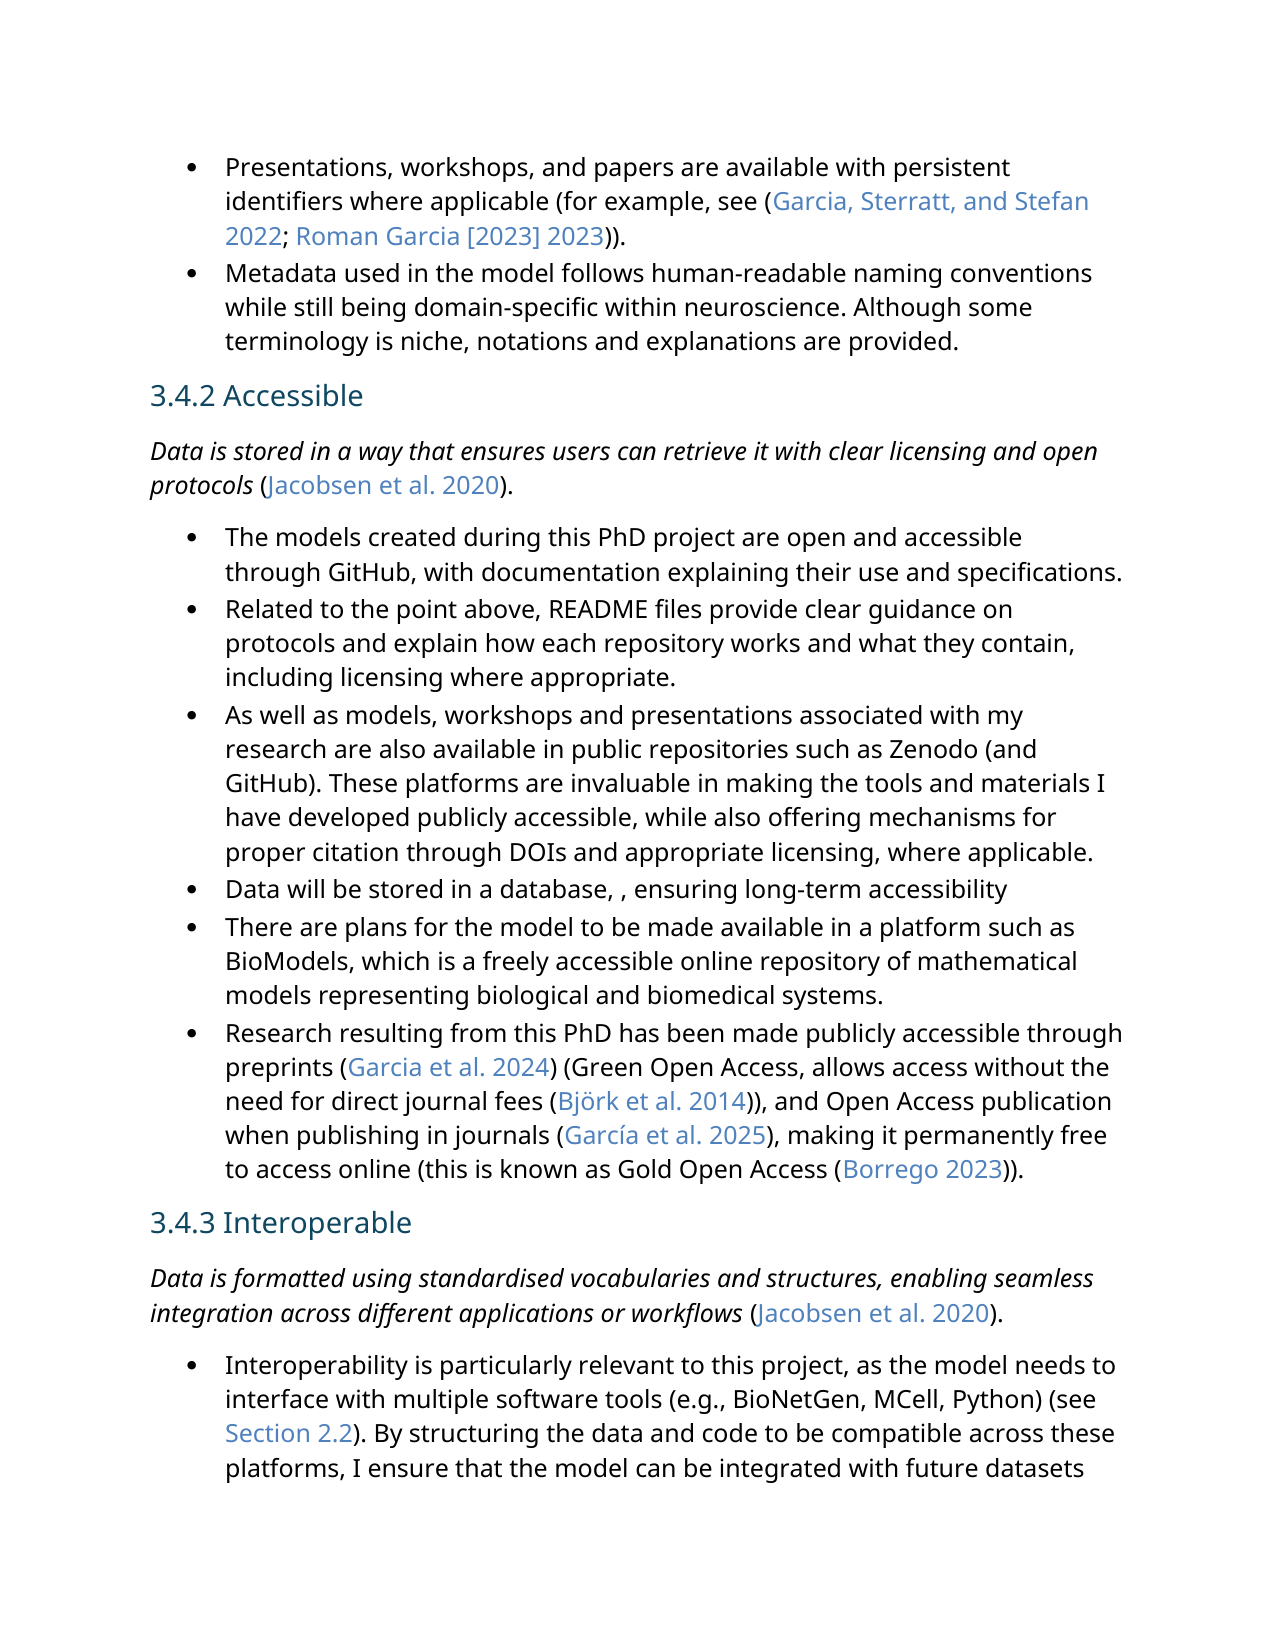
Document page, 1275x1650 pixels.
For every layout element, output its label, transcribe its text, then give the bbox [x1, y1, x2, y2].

list Research resulting from this PhD has been made publicly accessible through preprints (Garcia et al. 2024) (Green Open Access, allows access without the need for direct journal fees (Björk et al. 2014)), and Open Access publication when publishing in journals (García et al. 2025), making it permanently free to access online (this is known as Gold Open Access (Borrego 2023)). [187, 1016, 1125, 1186]
list There are plans for the model to be made available in a platform such as BioModels, which is a freely accessible online repository of mathematical models representing biological and biomedical systems. [187, 910, 1125, 1012]
list Metadata used in the model follows human-readable naming conventions while still being domain-specific within neuroscience. Although some terminology is niche, notations and explanations are provided. [187, 256, 1125, 358]
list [187, 1348, 1125, 1484]
subtitle 3.4.3 Interoperable [150, 1203, 1125, 1242]
text Data is formatted using standardised vocabularies and structures, enabling seamless integration across different applications or workflows (Jacobsen et al. 2020). [150, 1261, 1125, 1329]
list Related to the point above, README files provide clear guidance on protocols and explain how each repository works and what they contain, including licensing where appropriate. [187, 592, 1125, 694]
list As well as models, workshops and presentations associated with my research are also available in public repositories such as Zenodo (and GitHub). These platforms are invaluable in making the tools and materials I have developed publicly accessible, while also offering mechanisms for proper citation through DOIs and appropriate licensing, where applicable. [187, 698, 1125, 868]
subtitle 3.4.2 Accessible [150, 375, 1125, 414]
list Presentations, workshops, and papers are available with persistent identifiers where applicable (for example, see (Garcia, Sterratt, and Stefan 2022; Roman Garcia [2023] 2023)). [187, 150, 1125, 252]
list Data will be stored in a database, , ensuring long-term accessibility [187, 872, 1125, 906]
text Data is stored in a way that ensures users can retrieve it with clear licensing and open protocols (Jacobsen et al. 2020). [150, 433, 1125, 501]
list The models created during this PhD project are open and accessible through GitHub, with documentation explaining their use and specifications. [187, 520, 1125, 588]
